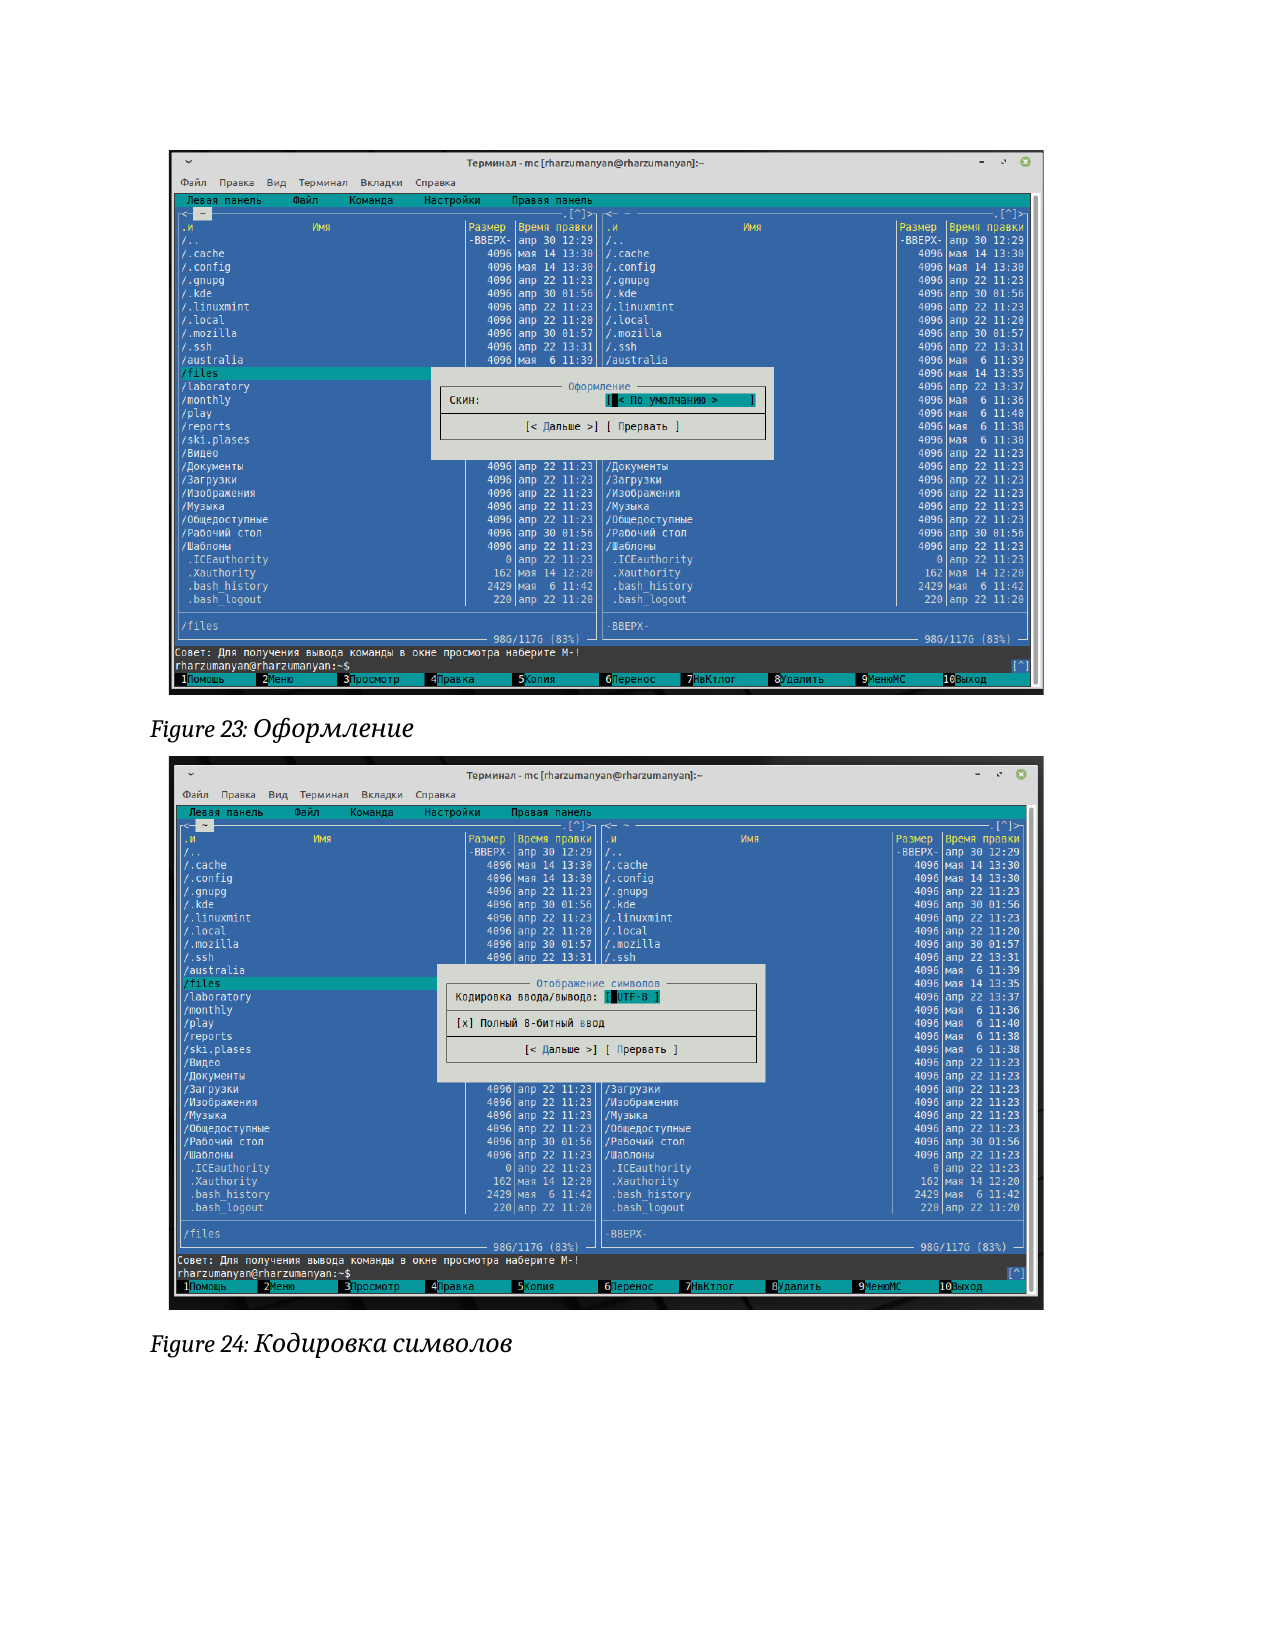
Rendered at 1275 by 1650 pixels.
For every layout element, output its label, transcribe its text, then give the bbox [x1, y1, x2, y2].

text Figure 23: Оформление [150, 715, 1125, 744]
picture [168, 756, 1044, 1310]
picture [168, 150, 1044, 695]
text Figure 24: Кодировка символов [150, 1330, 1125, 1359]
